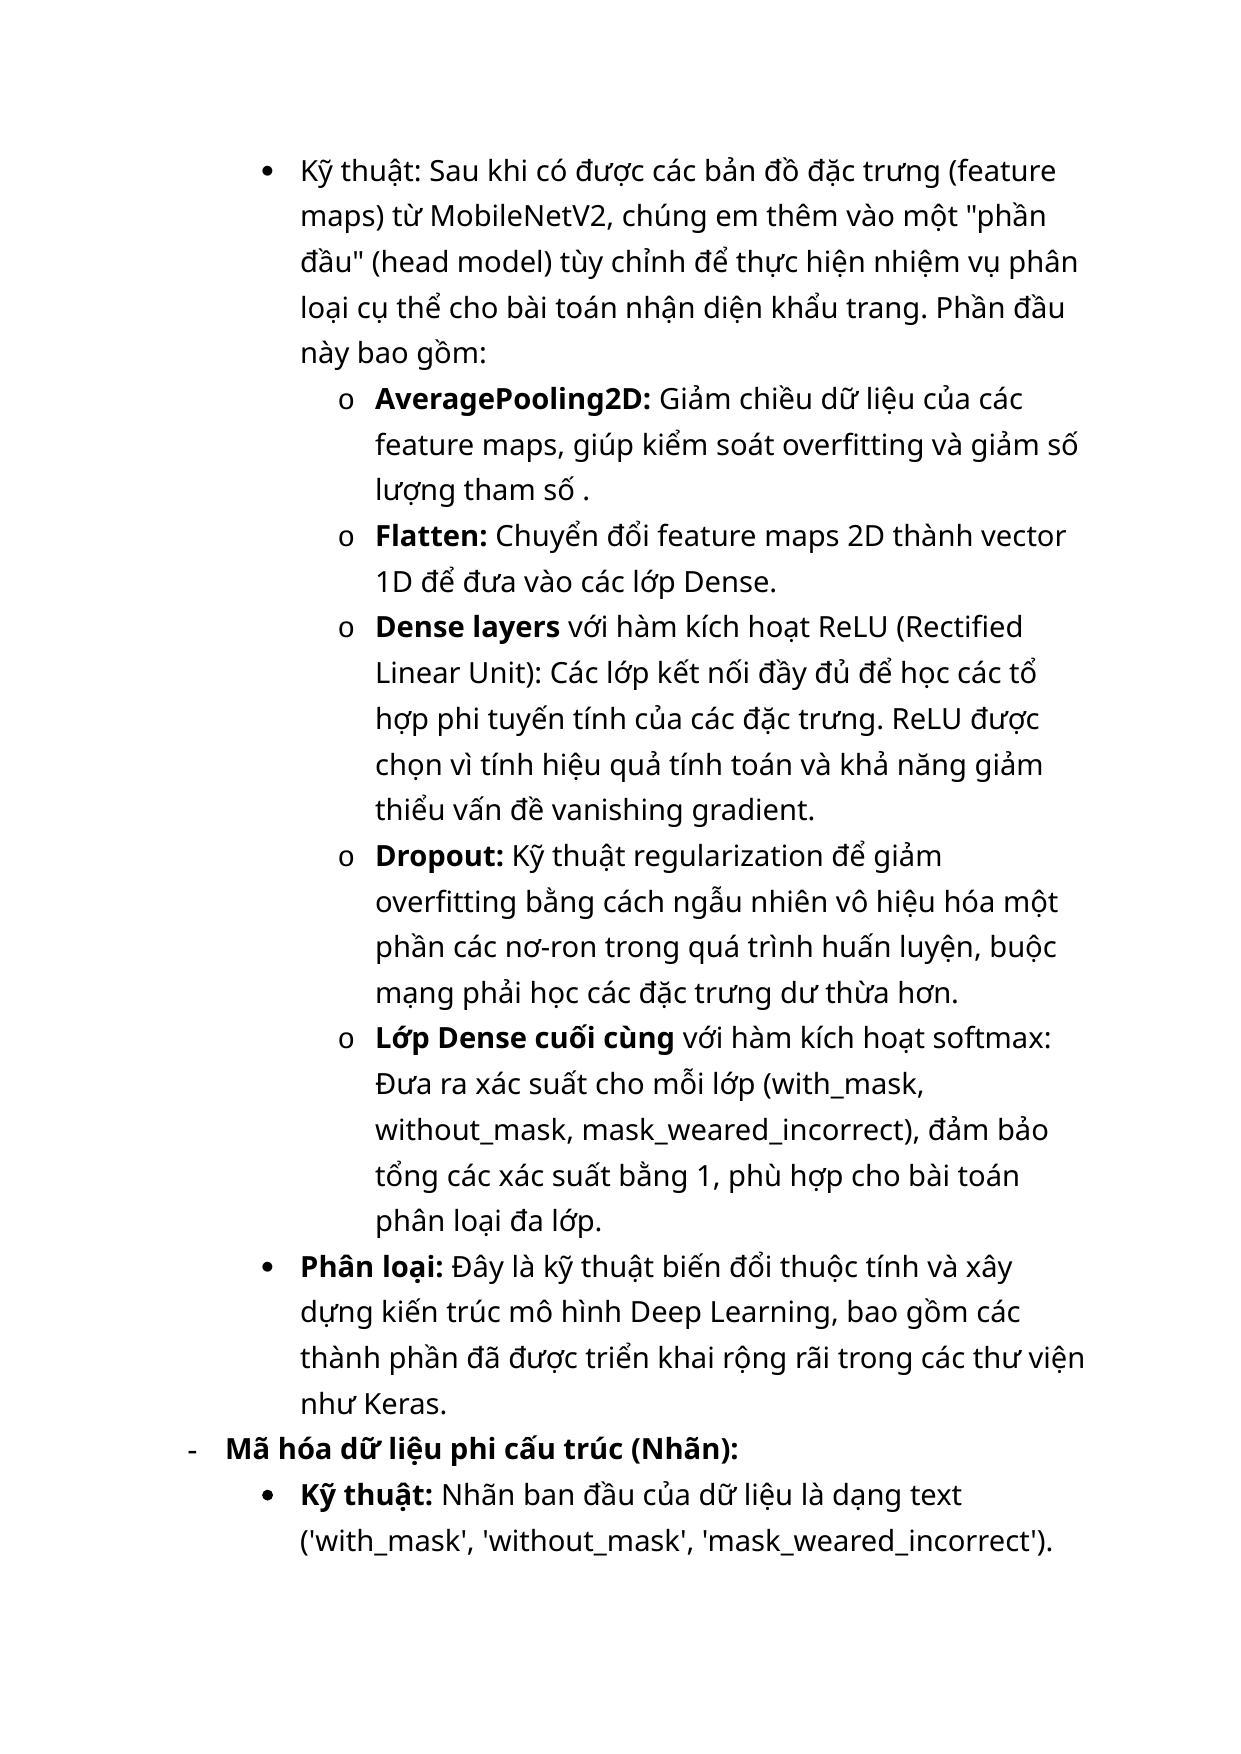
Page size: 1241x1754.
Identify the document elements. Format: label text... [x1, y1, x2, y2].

list Dense layers với hàm kích hoạt ReLU (Rectified Linear Unit): Các lớp kết nối đầy đủ để học các tổ hợp phi tuyến tính của các đặc trưng. ReLU được chọn vì tính hiệu quả tính toán và khả năng giảm thiểu vấn đề vanishing gradient. [337, 607, 1090, 829]
list AveragePooling2D: Giảm chiều dữ liệu của các feature maps, giúp kiểm soát overfitting và giảm số lượng tham số . [337, 378, 1090, 509]
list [262, 1474, 1090, 1559]
list Flatten: Chuyển đổi feature maps 2D thành vector 1D để đưa vào các lớp Dense. [337, 515, 1090, 601]
list Phân loại: Đây là kỹ thuật biến đổi thuộc tính và xây dựng kiến trúc mô hình Deep Learning, bao gồm các thành phần đã được triển khai rộng rãi trong các thư viện như Keras. [262, 1246, 1090, 1423]
list Mã hóa dữ liệu phi cấu trúc (Nhãn): [187, 1428, 1090, 1468]
list Kỹ thuật: Sau khi có được các bản đồ đặc trưng (feature maps) từ MobileNetV2, chúng em thêm vào một "phần đầu" (head model) tùy chỉnh để thực hiện nhiệm vụ phân loại cụ thể cho bài toán nhận diện khẩu trang. Phần đầu này bao gồm: [262, 150, 1090, 372]
list Lớp Dense cuối cùng với hàm kích hoạt softmax: Đưa ra xác suất cho mỗi lớp (with_mask, without_mask, mask_weared_incorrect), đảm bảo tổng các xác suất bằng 1, phù hợp cho bài toán phân loại đa lớp. [337, 1018, 1090, 1240]
list Dropout: Kỹ thuật regularization để giảm overfitting bằng cách ngẫu nhiên vô hiệu hóa một phần các nơ-ron trong quá trình huấn luyện, buộc mạng phải học các đặc trưng dư thừa hơn. [337, 835, 1090, 1012]
